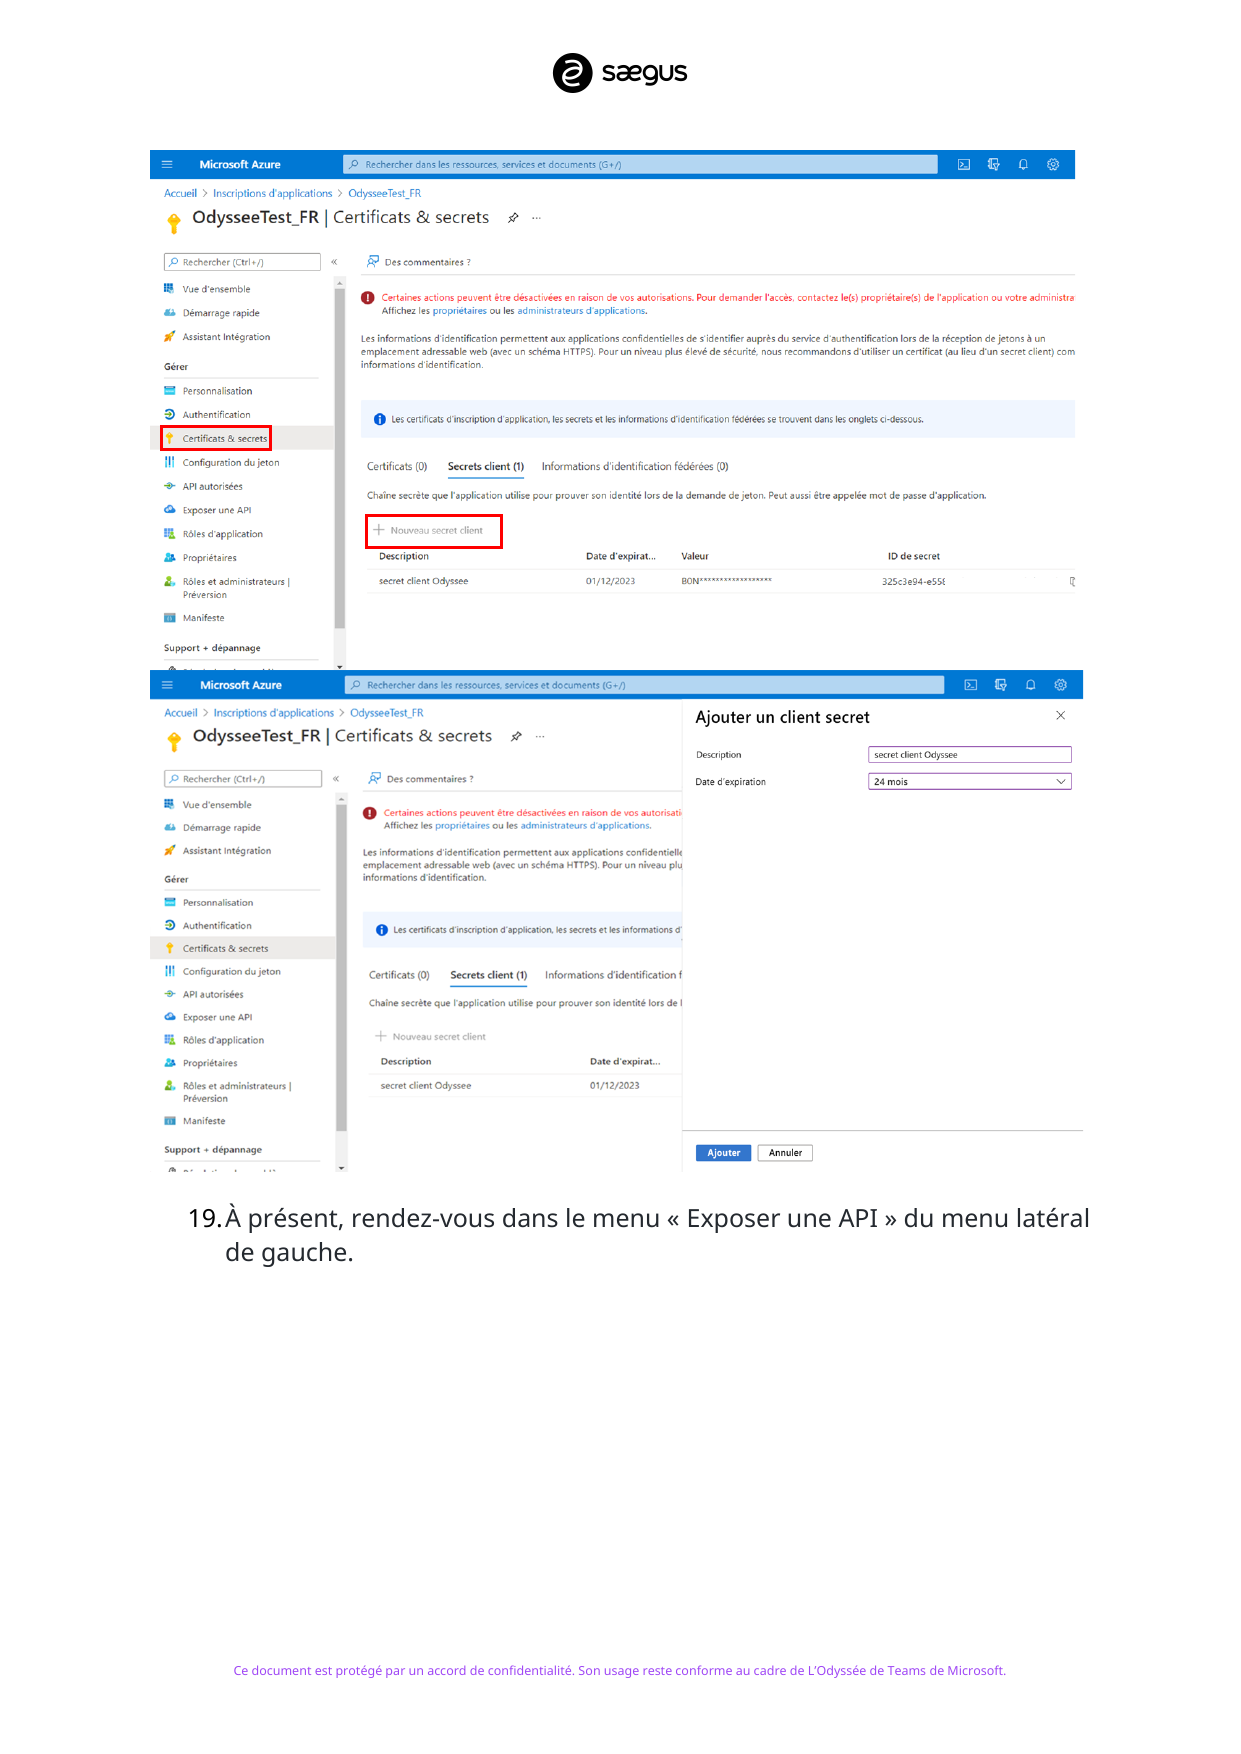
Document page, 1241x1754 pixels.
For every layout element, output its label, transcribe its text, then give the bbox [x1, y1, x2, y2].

picture [150, 150, 1084, 1172]
list À présent, rendez-vous dans le menu « Exposer une API » du menu latéral de gauche. [187, 1201, 1090, 1269]
